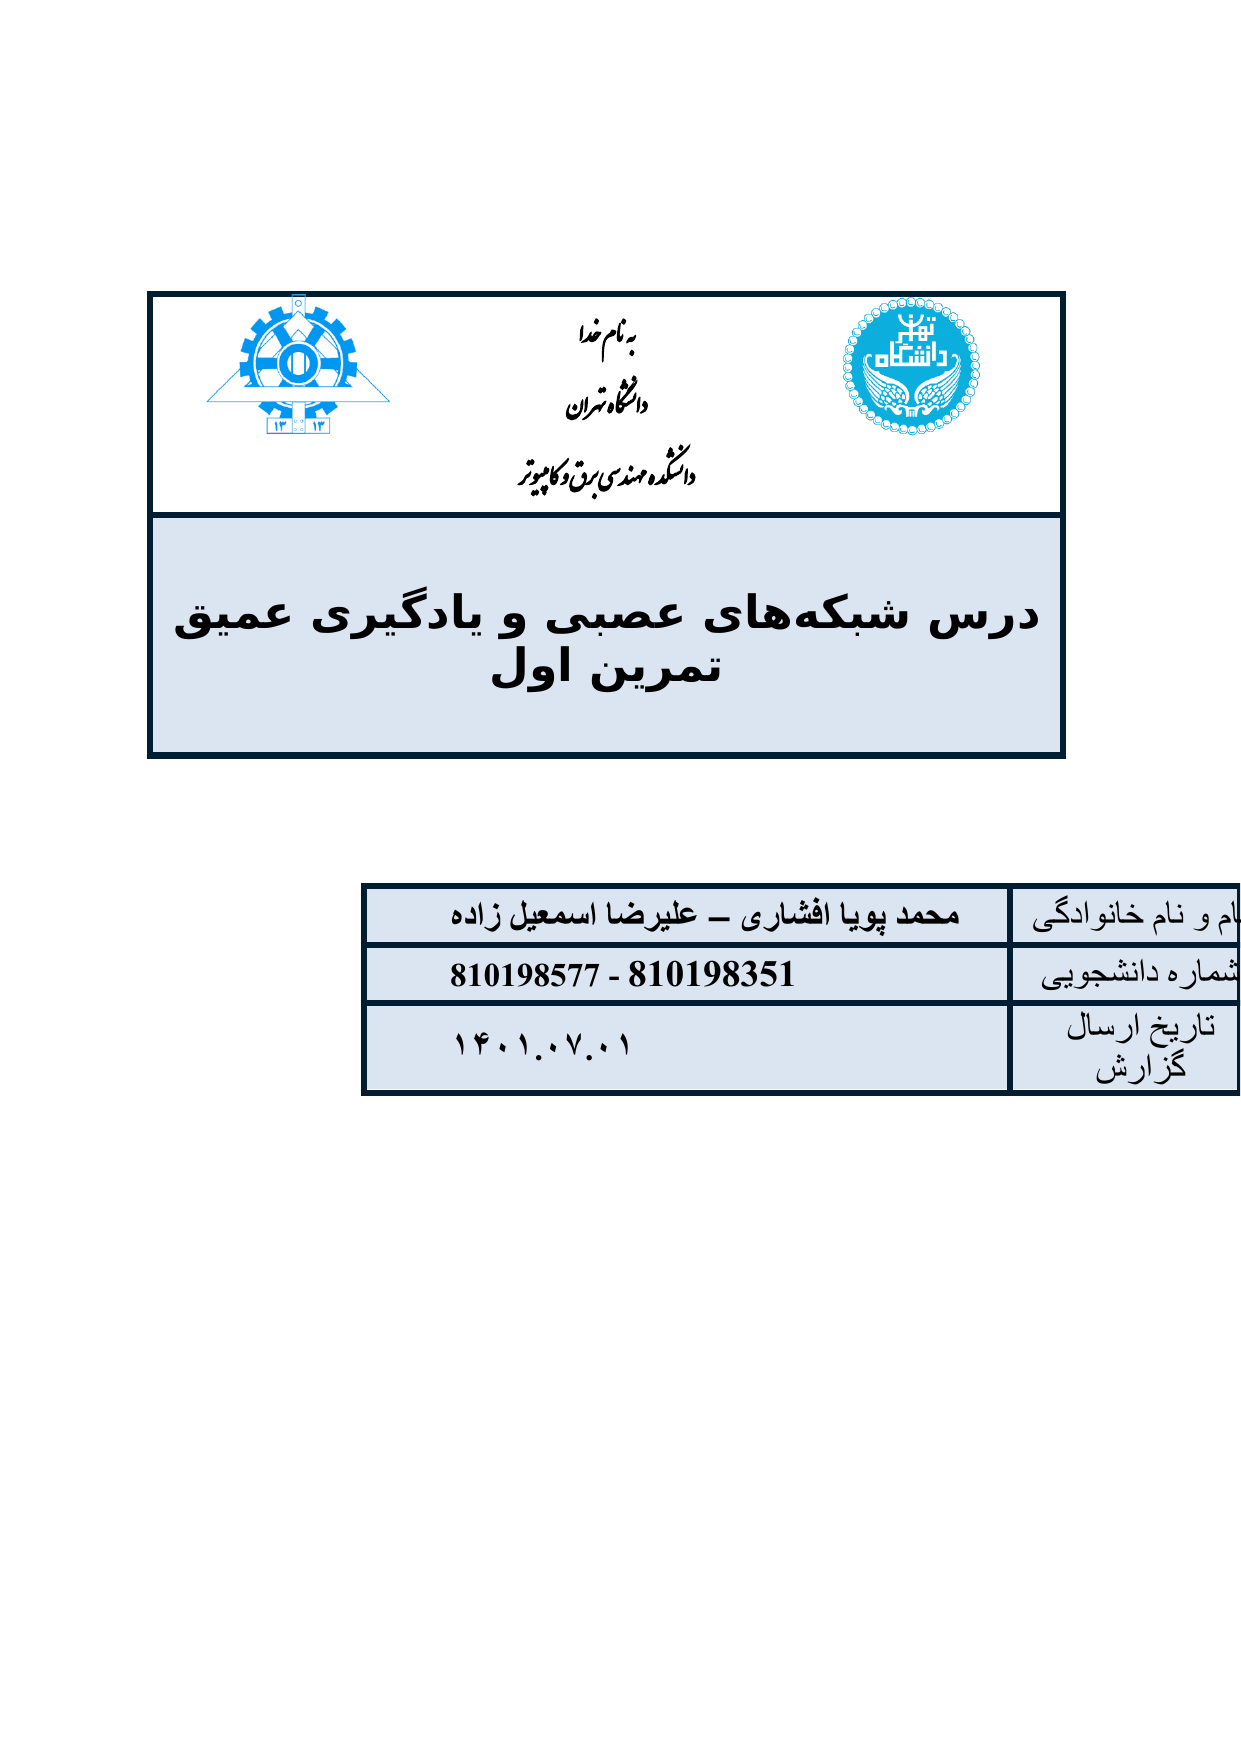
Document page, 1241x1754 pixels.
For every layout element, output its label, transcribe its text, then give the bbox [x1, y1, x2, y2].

table_header محمد پویا افشاری – علیرضا اسمعیل زاده [367, 889, 1007, 942]
table_header [153, 297, 454, 512]
table_header [759, 297, 1060, 512]
table_header نام و نام خانوادگی [1013, 889, 1237, 942]
table_cell 810198577 - 810198351 [367, 948, 1007, 1000]
table_cell درس شبکه‌های عصبی و یادگیری عمیق تمرین اول [153, 518, 1060, 752]
picture [841, 296, 981, 436]
table_cell ۱۴۰۱.۰۷.۰۱ [367, 1006, 1007, 1089]
picture [206, 294, 392, 435]
table_header به نام خدا دانشگاه تهران دانشکده‌ مهندسی برق و کامپیوتر [454, 297, 759, 512]
table_cell تاریخ ارسال گزارش [1013, 1006, 1237, 1089]
table_cell شماره دانشجویی [1013, 948, 1237, 1000]
